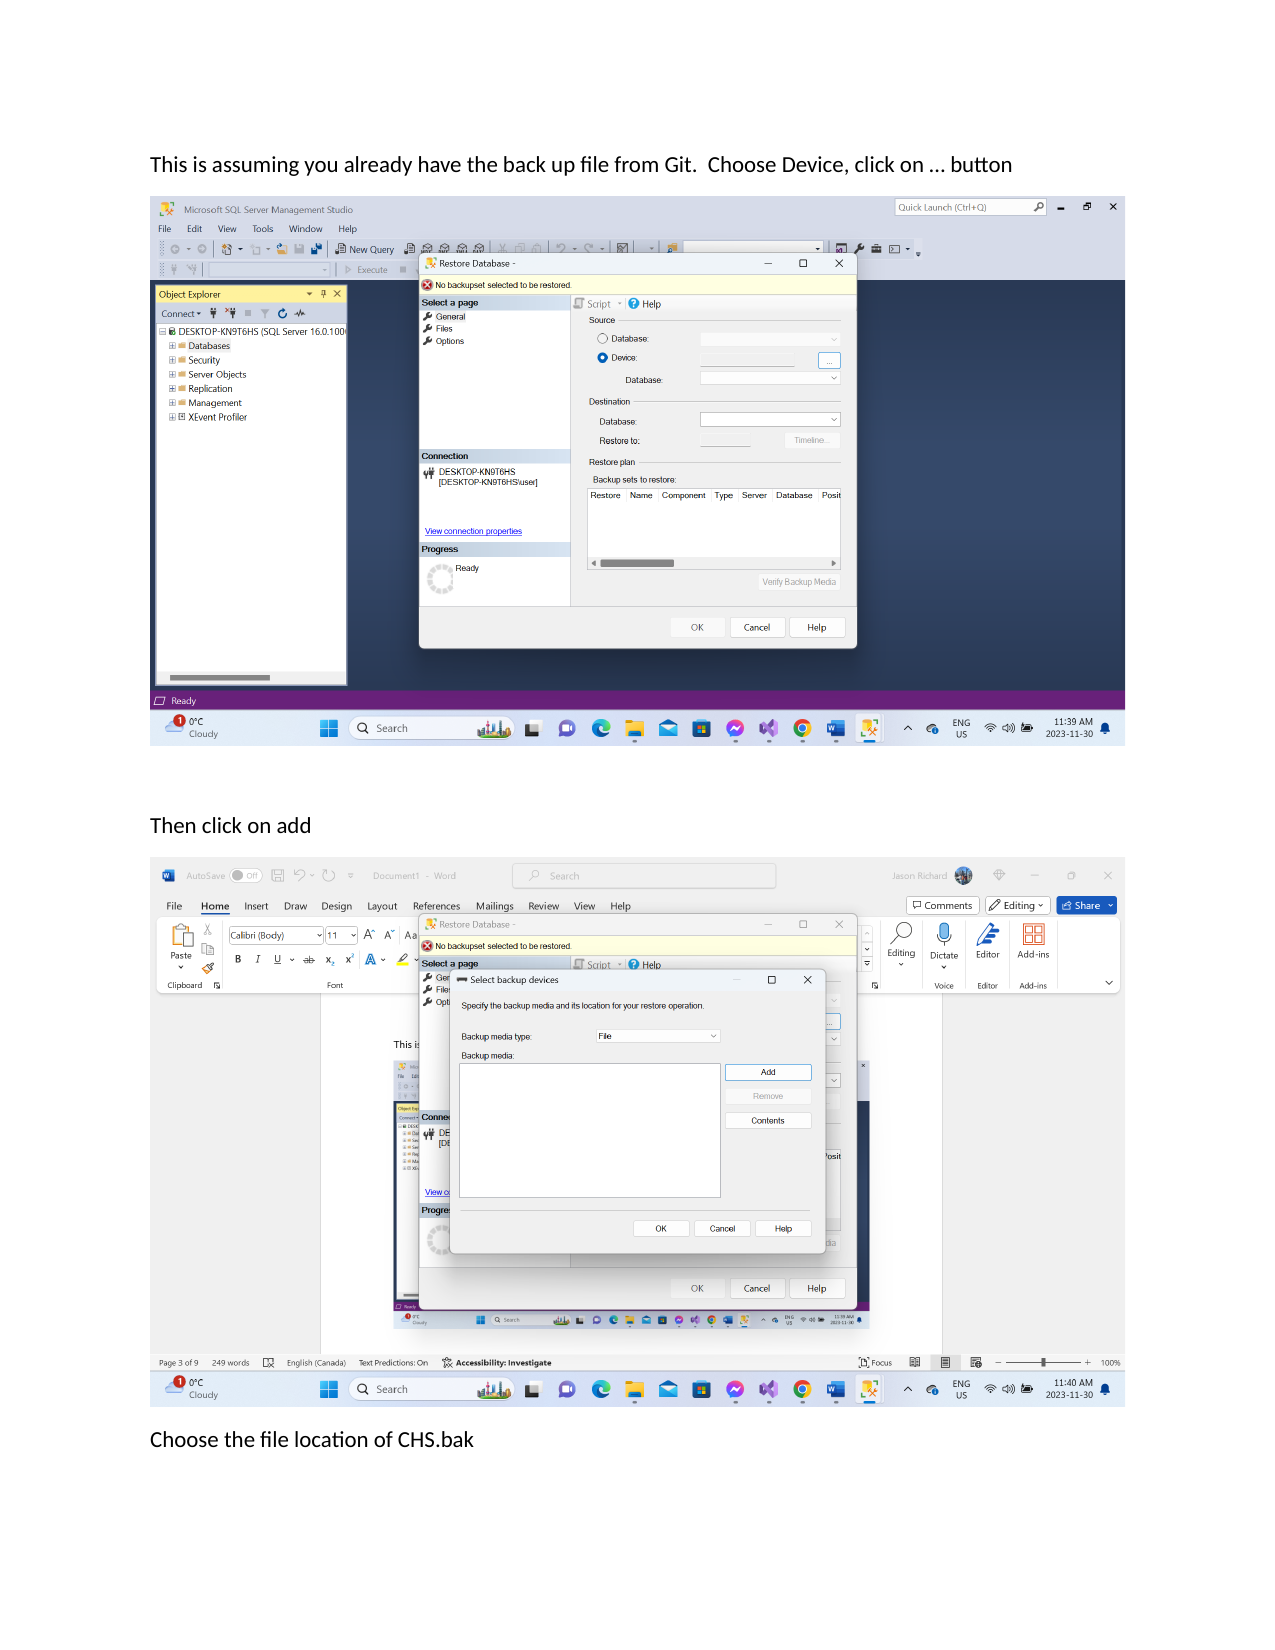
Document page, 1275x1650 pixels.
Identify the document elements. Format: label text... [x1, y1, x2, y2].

picture [150, 196, 1125, 746]
text Choose the file location of CHS.bak [150, 1425, 1125, 1453]
text Then click on add [150, 811, 1125, 839]
text This is assuming you already have the back up file from Git. Choose Device, click on … button [150, 150, 1125, 178]
picture [150, 857, 1125, 1407]
